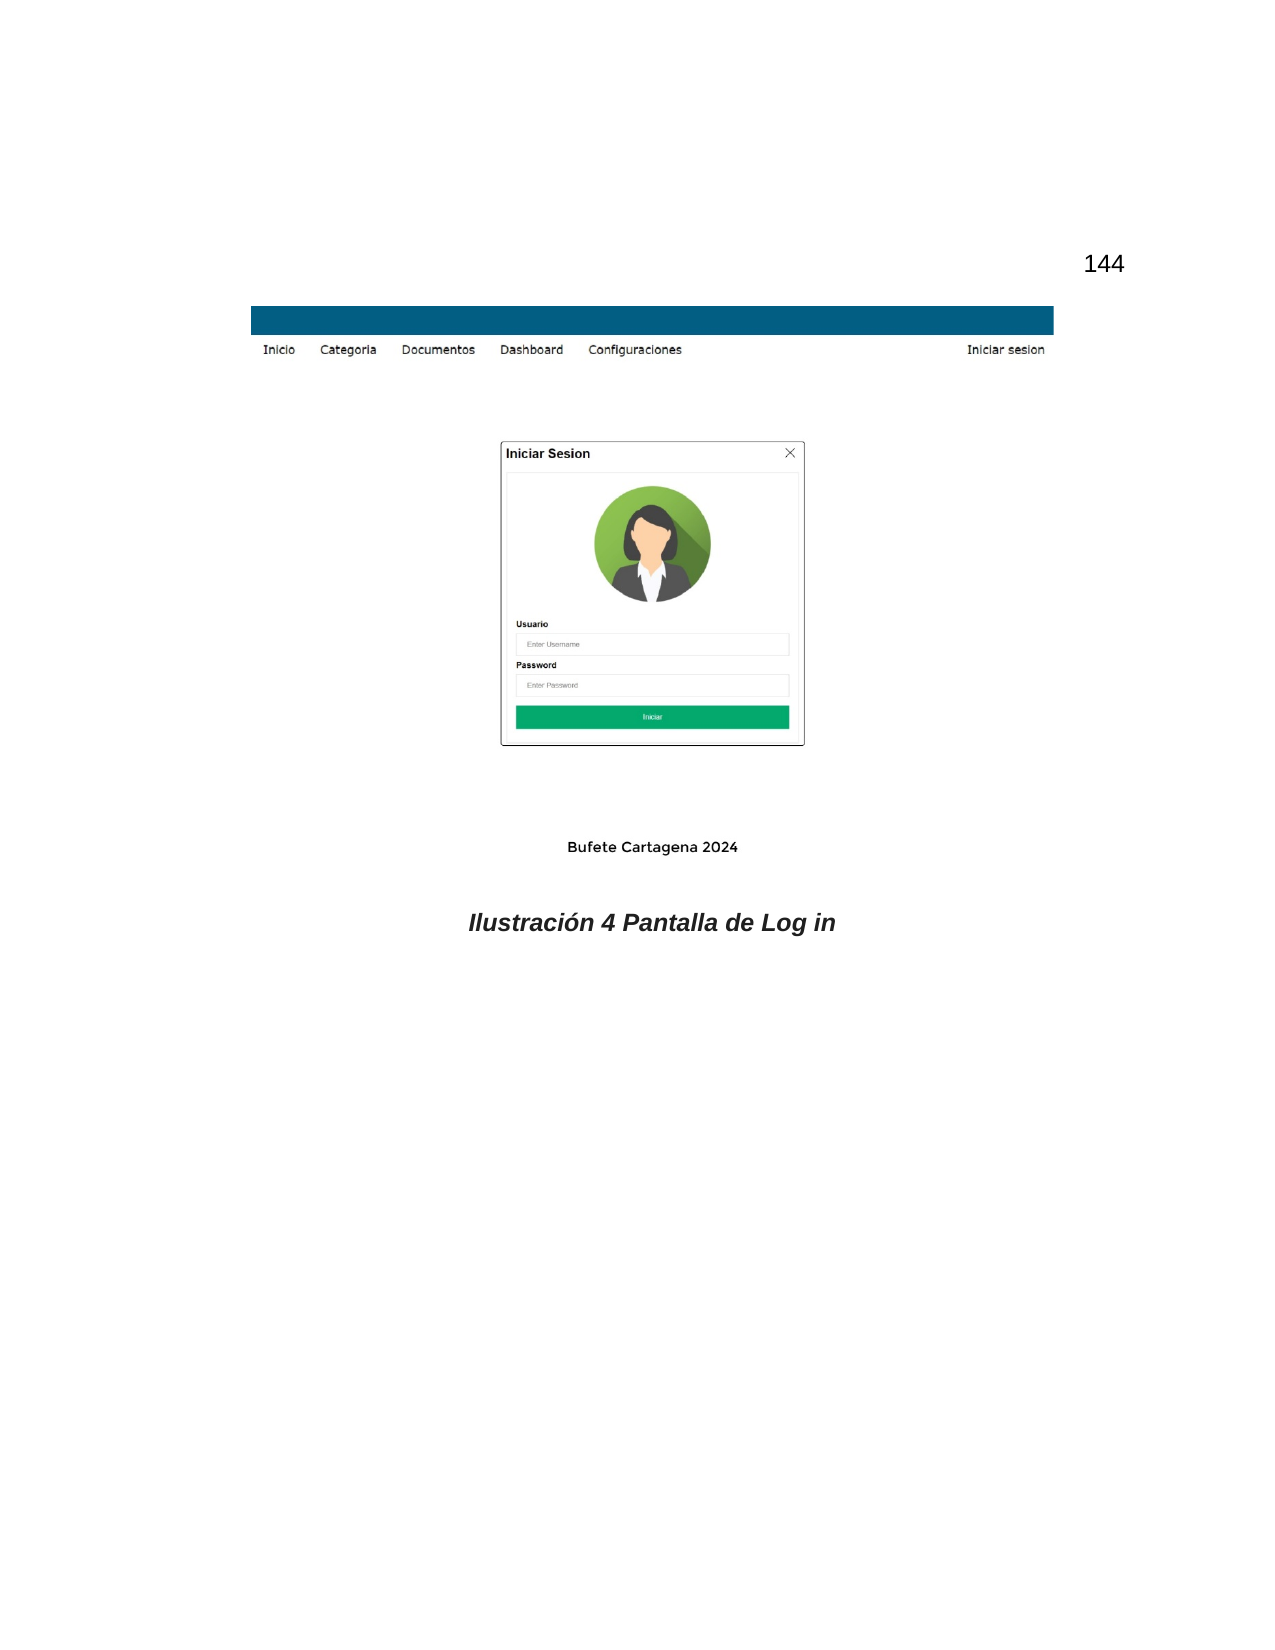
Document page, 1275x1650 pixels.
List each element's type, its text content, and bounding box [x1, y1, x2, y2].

picture [251, 335, 1054, 880]
text Ilustración 4 Pantalla de Log in [150, 908, 1125, 937]
